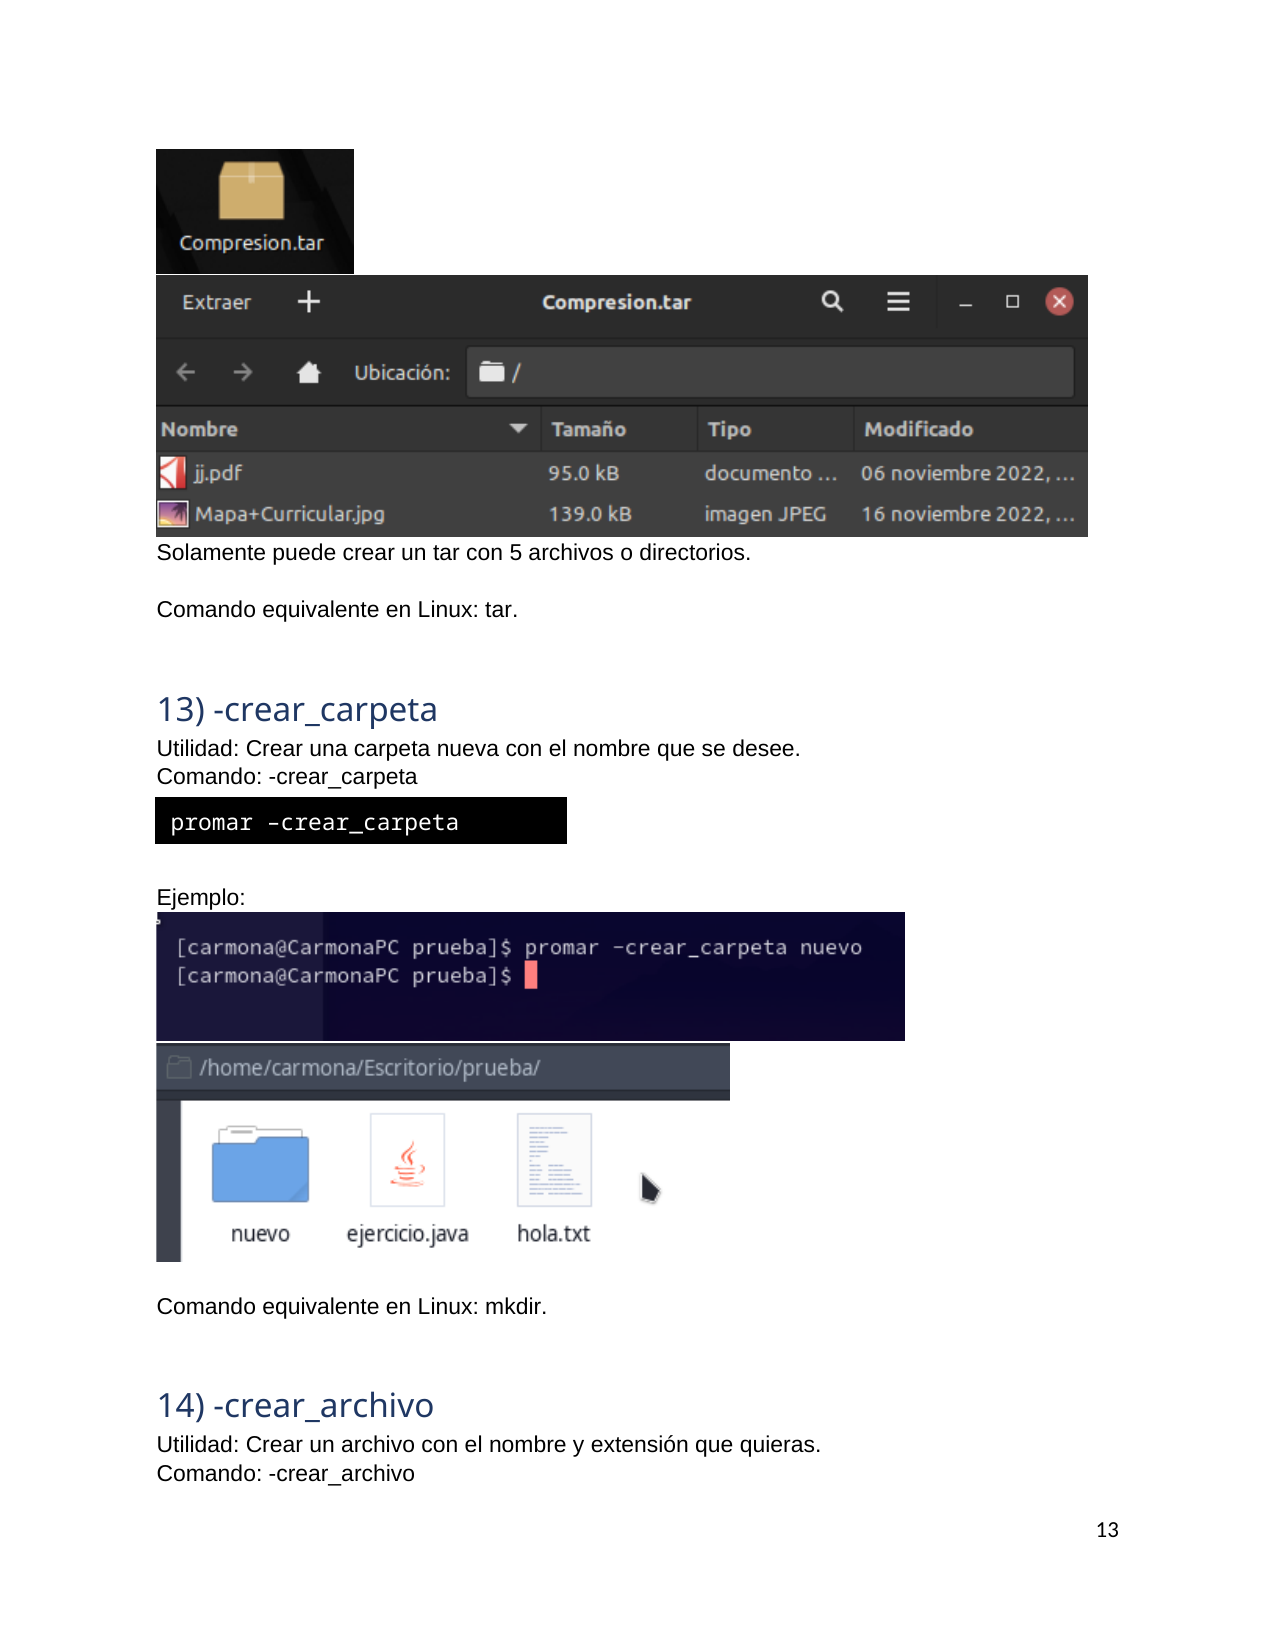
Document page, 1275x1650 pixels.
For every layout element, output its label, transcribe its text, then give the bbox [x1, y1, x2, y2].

text Ejemplo: [156, 884, 1118, 911]
text Comando equivalente en Linux: mkdir. [156, 1293, 1118, 1319]
subtitle 13) -crear_carpeta [156, 686, 1118, 731]
text Utilidad: Crear un archivo con el nombre y extensión que quieras. [156, 1431, 1118, 1457]
picture [156, 275, 1088, 537]
picture [156, 1043, 730, 1262]
picture [156, 149, 354, 274]
picture [156, 912, 905, 1041]
text Utilidad: Crear una carpeta nueva con el nombre que se desee. [156, 734, 1118, 761]
text Comando: -crear_archivo [156, 1459, 1118, 1486]
text Solamente puede crear un tar con 5 archivos o directorios. [156, 539, 1118, 566]
text Comando: -crear_carpeta [156, 763, 1118, 789]
subtitle 14) -crear_archivo [156, 1382, 1118, 1428]
text Comando equivalente en Linux: tar. [156, 596, 1118, 622]
